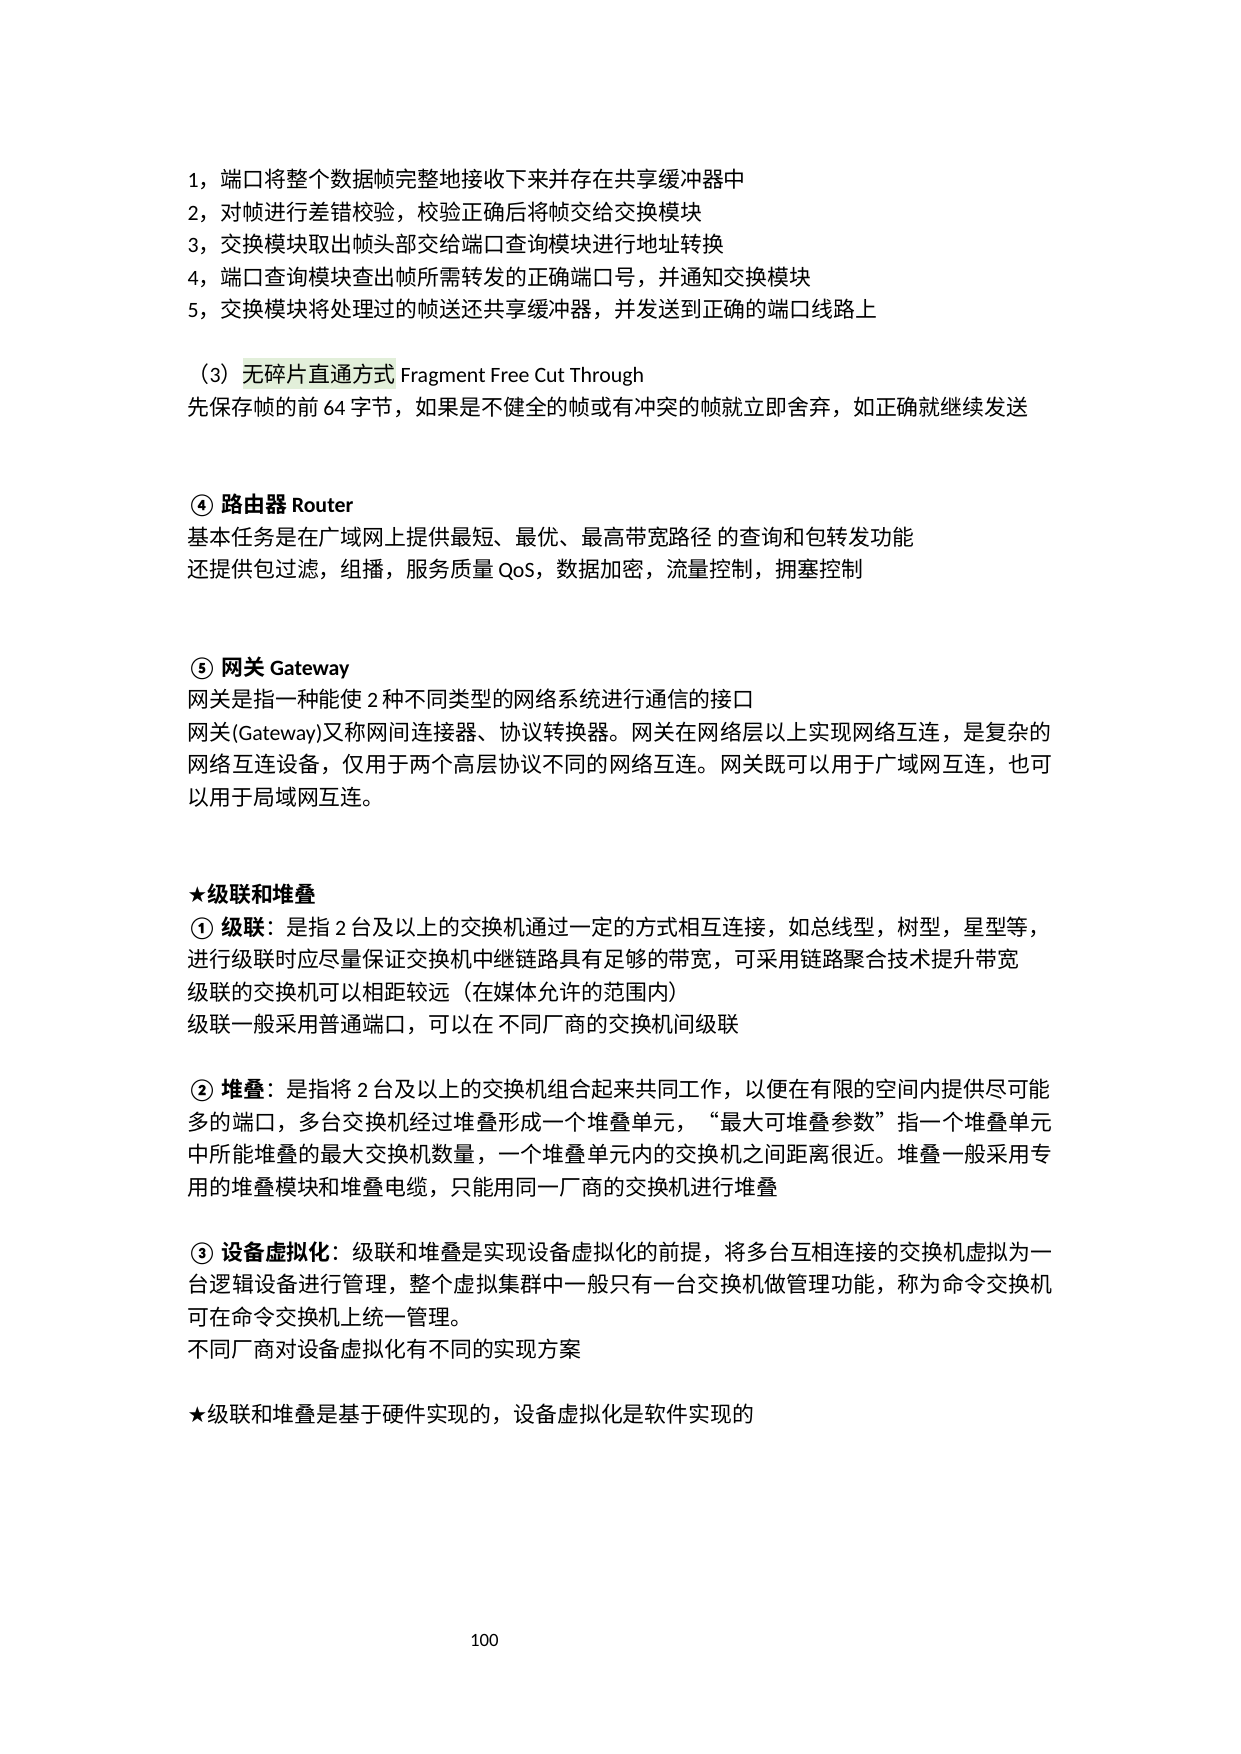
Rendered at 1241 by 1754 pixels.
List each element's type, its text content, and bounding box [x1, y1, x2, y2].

text 2，对帧进行差错校验，校验正确后将帧交给交换模块 [187, 194, 1053, 227]
text 4，端口查询模块查出帧所需转发的正确端口号，并通知交换模块 [187, 259, 1053, 292]
text ⑤网关 Gateway [187, 649, 1053, 682]
text 级联的交换机可以相距较远（在媒体允许的范围内） [187, 974, 1053, 1007]
text 网关(Gateway)又称网间连接器、协议转换器。网关在网络层以上实现网络互连，是复杂的网络互连设备，仅用于两个高层协议不同的网络互连。网关既可以用于广域网互连，也可以用于局域网互连。 [187, 714, 1053, 812]
text ★级联和堆叠是基于硬件实现的，设备虚拟化是软件实现的 [187, 1397, 1053, 1429]
text 网关是指一种能使2种不同类型的网络系统进行通信的接口 [187, 682, 1053, 714]
text （3）无碎片直通方式 Fragment Free Cut Through [187, 357, 1053, 389]
text ★级联和堆叠 [187, 877, 1053, 909]
text 基本任务是在广域网上提供最短、最优、最高带宽路径 的查询和包转发功能 [187, 519, 1053, 552]
text 不同厂商对设备虚拟化有不同的实现方案 [187, 1332, 1053, 1364]
text ④路由器 Router [187, 487, 1053, 519]
text ②堆叠：是指将2台及以上的交换机组合起来共同工作，以便在有限的空间内提供尽可能多的端口，多台交换机经过堆叠形成一个堆叠单元，“最大可堆叠参数”指一个堆叠单元中所能堆叠的最大交换机数量，一个堆叠单元内的交换机之间距离很近。堆叠一般采用专用的堆叠模块和堆叠电缆，只能用同一厂商的交换机进行堆叠 [187, 1072, 1053, 1202]
text 级联一般采用普通端口，可以在 不同厂商的交换机间级联 [187, 1007, 1053, 1039]
text 还提供包过滤，组播，服务质量QoS，数据加密，流量控制，拥塞控制 [187, 552, 1053, 584]
text 1，端口将整个数据帧完整地接收下来并存在共享缓冲器中 [187, 162, 1053, 194]
text 5，交换模块将处理过的帧送还共享缓冲器，并发送到正确的端口线路上 [187, 292, 1053, 324]
text 3，交换模块取出帧头部交给端口查询模块进行地址转换 [187, 227, 1053, 259]
text 先保存帧的前64字节，如果是不健全的帧或有冲突的帧就立即舍弃，如正确就继续发送 [187, 389, 1053, 422]
text ①级联：是指2台及以上的交换机通过一定的方式相互连接，如总线型，树型，星型等，进行级联时应尽量保证交换机中继链路具有足够的带宽，可采用链路聚合技术提升带宽 [187, 909, 1053, 974]
text ③设备虚拟化：级联和堆叠是实现设备虚拟化的前提，将多台互相连接的交换机虚拟为一台逻辑设备进行管理，整个虚拟集群中一般只有一台交换机做管理功能，称为命令交换机，可在命令交换机上统一管理。 [187, 1234, 1053, 1332]
